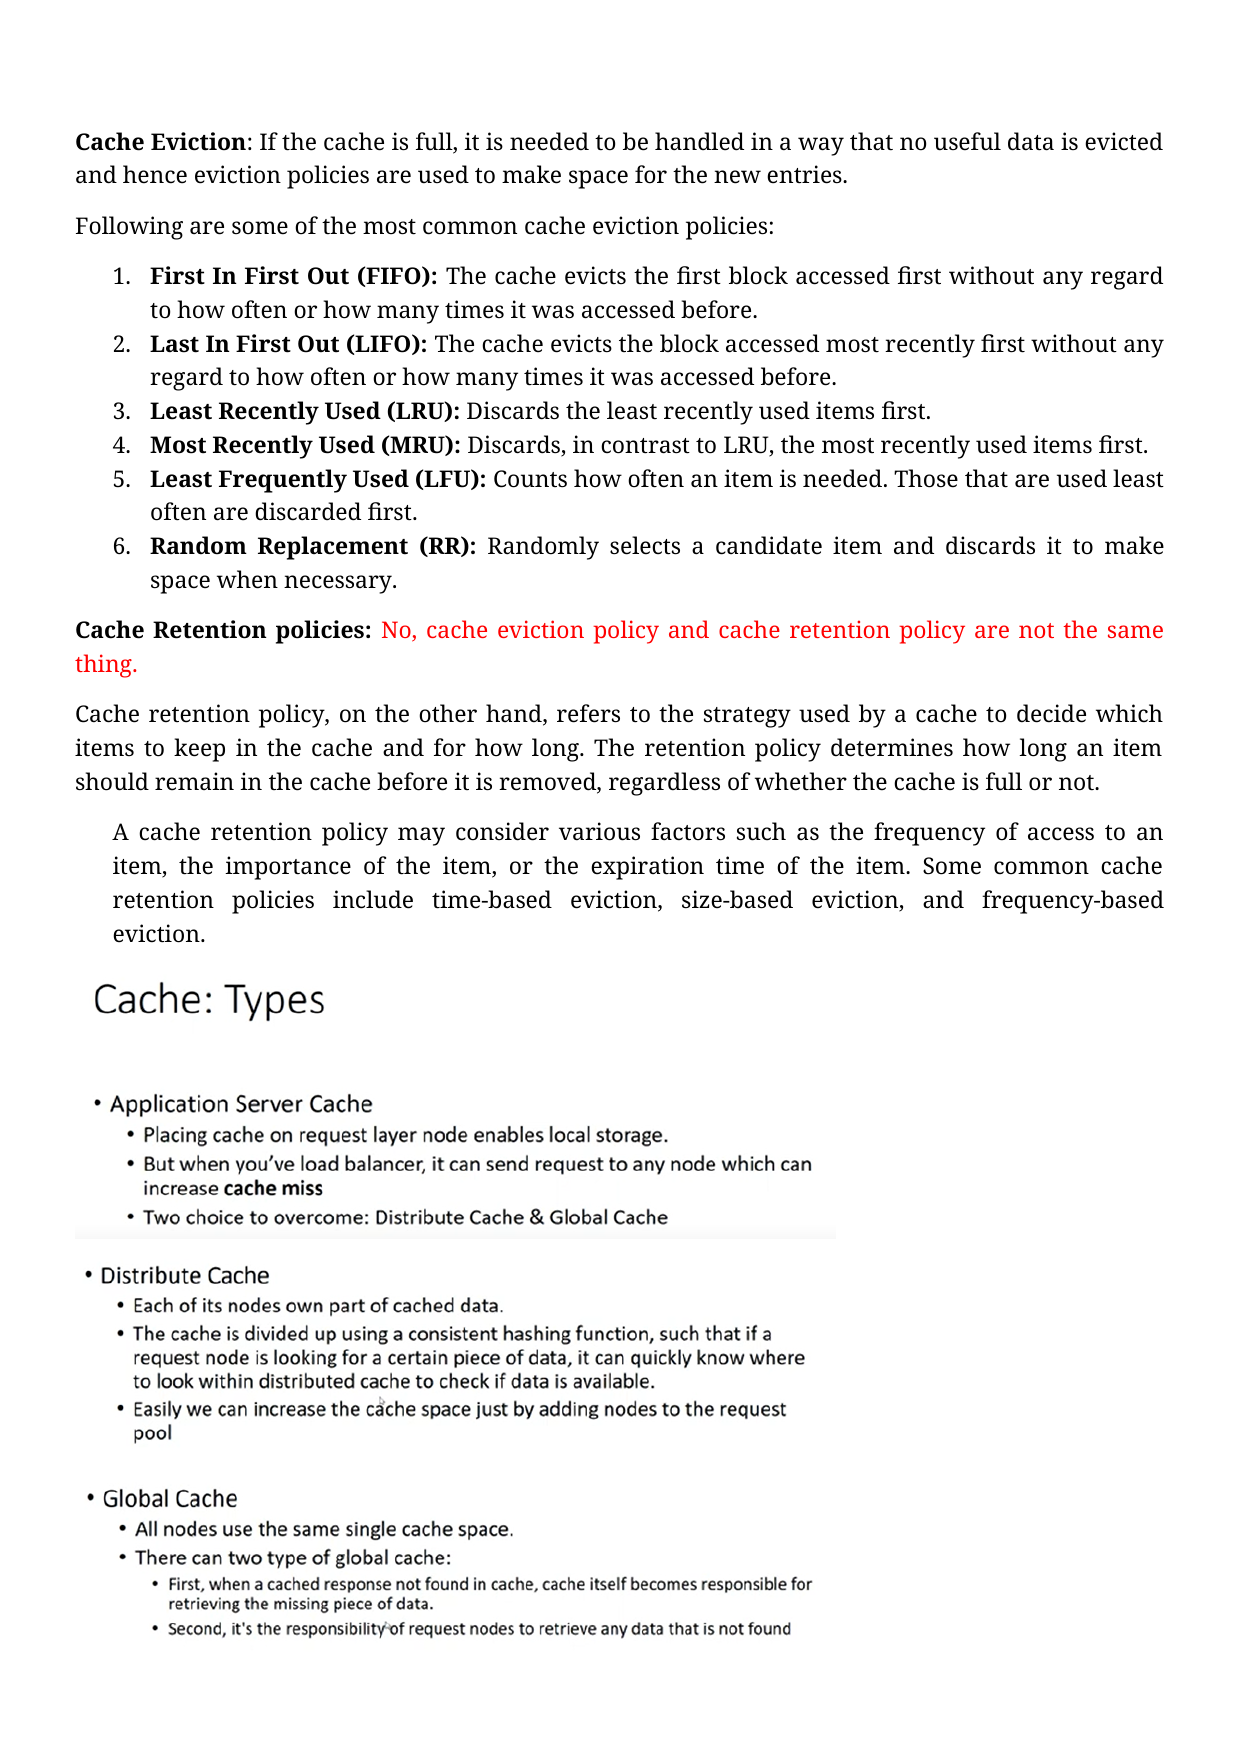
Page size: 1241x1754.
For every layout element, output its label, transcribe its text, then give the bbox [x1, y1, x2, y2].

list Last In First Out (LIFO): The cache evicts the block accessed most recently first without any regard to how often or how many times it was accessed before. [112, 327, 1165, 392]
text A cache retention policy may consider various factors such as the frequency of access to an item, the importance of the item, or the expiration time of the item. Some common cache retention policies include time-based eviction, size-based eviction, and frequency-based eviction. [112, 816, 1165, 949]
picture [75, 967, 836, 1239]
text Cache retention policy, on the other hand, refers to the strategy used by a cache to decide which items to keep in the cache and for how long. The retention policy determines how long an item should remain in the cache before it is removed, regardless of whether the cache is full or not. [75, 698, 1165, 797]
text Cache Eviction: If the cache is full, it is needed to be handled in a way that no useful data is evicted and hence eviction policies are used to make space for the new entries. [75, 125, 1165, 190]
text Following are some of the most common cache eviction policies: [75, 209, 1165, 241]
list Least Frequently Used (LFU): Counts how often an item is needed. Those that are used least often are discarded first. [112, 462, 1165, 527]
text Cache Retention policies: No, cache eviction policy and cache retention policy are not the same thing. [75, 614, 1165, 679]
list Random Replacement (RR): Randomly selects a candidate item and discards it to make space when necessary. [112, 530, 1165, 595]
list Least Recently Used (LRU): Discards the least recently used items first. [112, 395, 1165, 426]
picture [75, 1476, 832, 1673]
picture [75, 1257, 830, 1458]
list Most Recently Used (MRU): Discards, in contrast to LRU, the most recently used items first. [112, 429, 1165, 460]
list First In First Out (FIFO): The cache evicts the first block accessed first without any regard to how often or how many times it was accessed before. [112, 260, 1165, 325]
